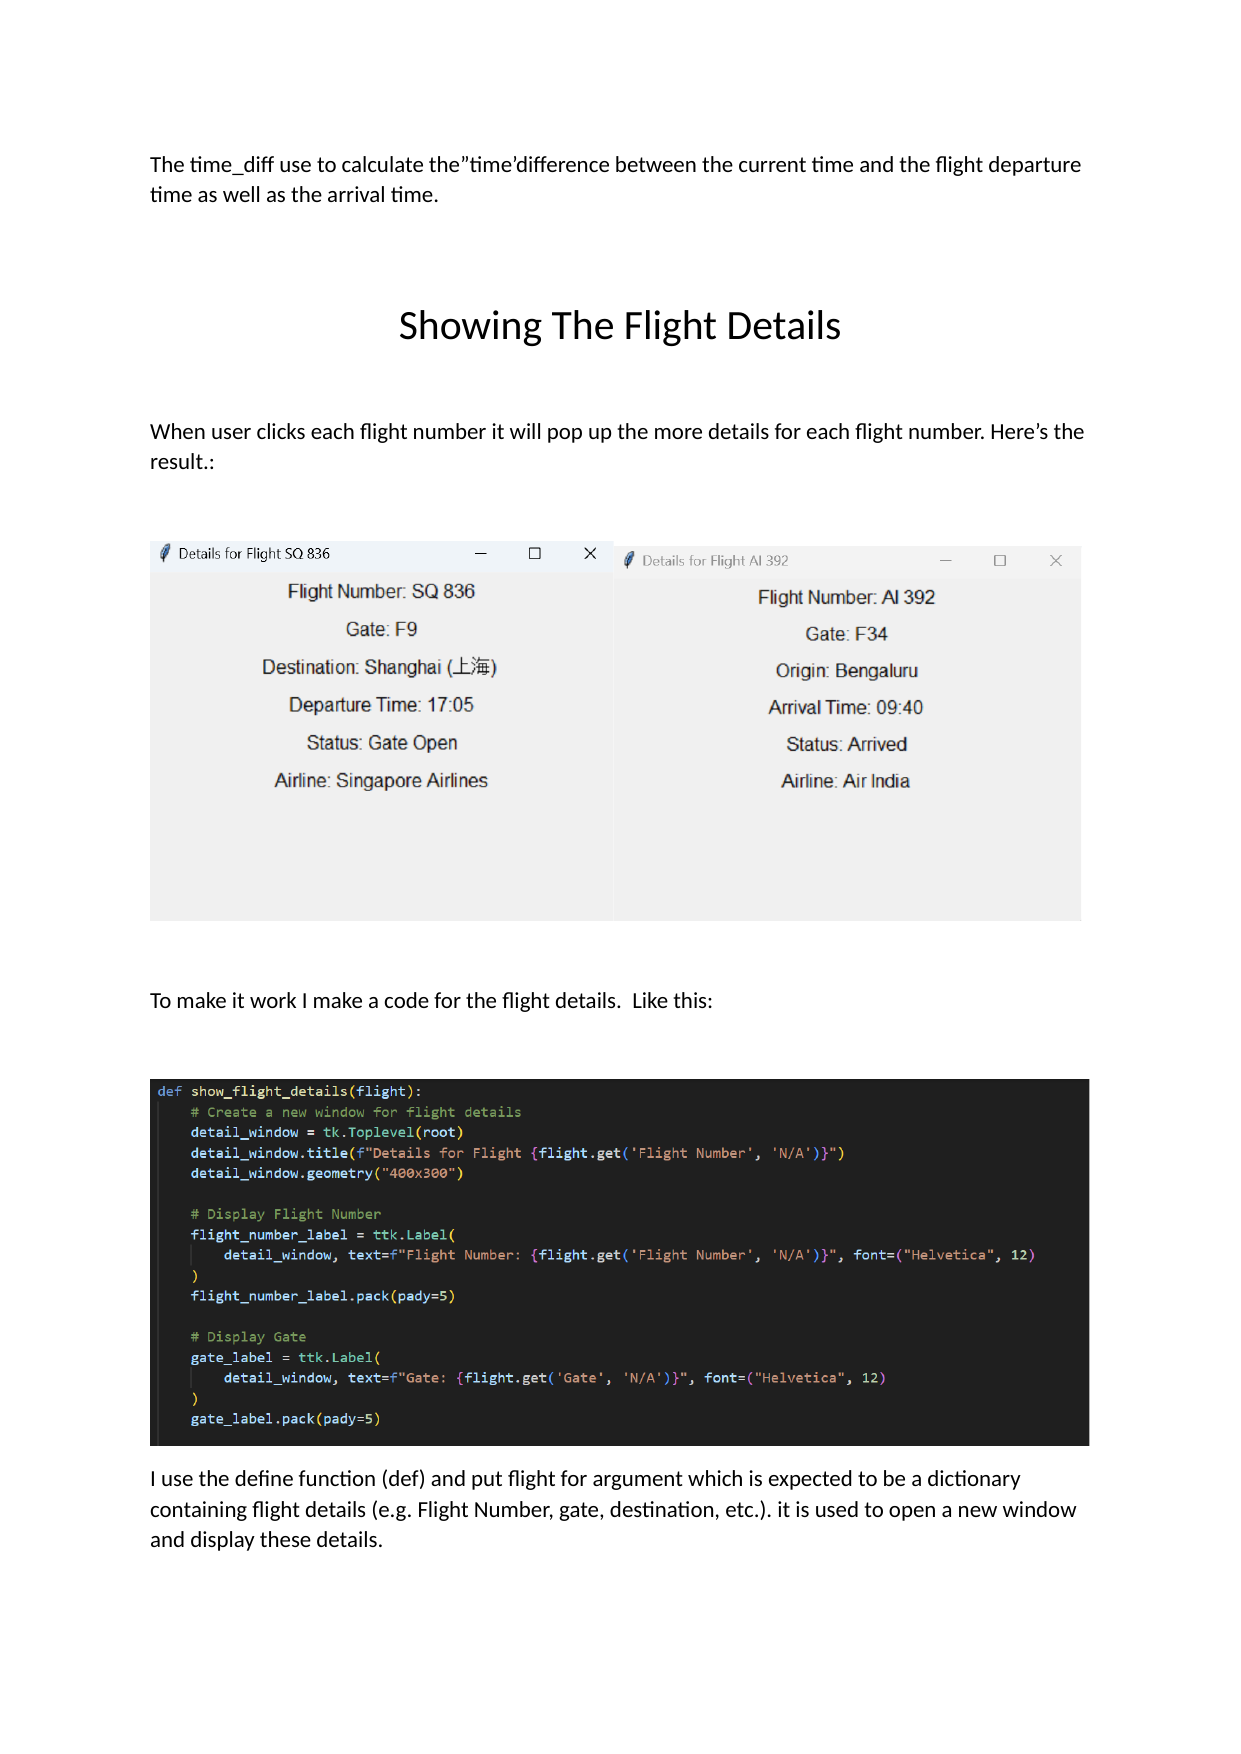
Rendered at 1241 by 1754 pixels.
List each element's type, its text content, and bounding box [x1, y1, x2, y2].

text When user clicks each flight number it will pop up the more details for each flight number. Here’s the result.: [150, 417, 1090, 475]
picture [150, 1079, 1090, 1446]
picture [150, 541, 1082, 921]
text Showing The Flight Details [150, 299, 1090, 349]
text I use the define function (def) and put flight for argument which is expected to be a dictionary containing flight details (e.g. Flight Number, gate, destination, etc.). it is used to open a new window and display these details. [150, 1464, 1090, 1553]
text To make it work I make a code for the flight details. Like this: [150, 986, 1090, 1014]
text The time_diff use to calculate the”time’difference between the current time and the flight departure time as well as the arrival time. [150, 150, 1090, 208]
